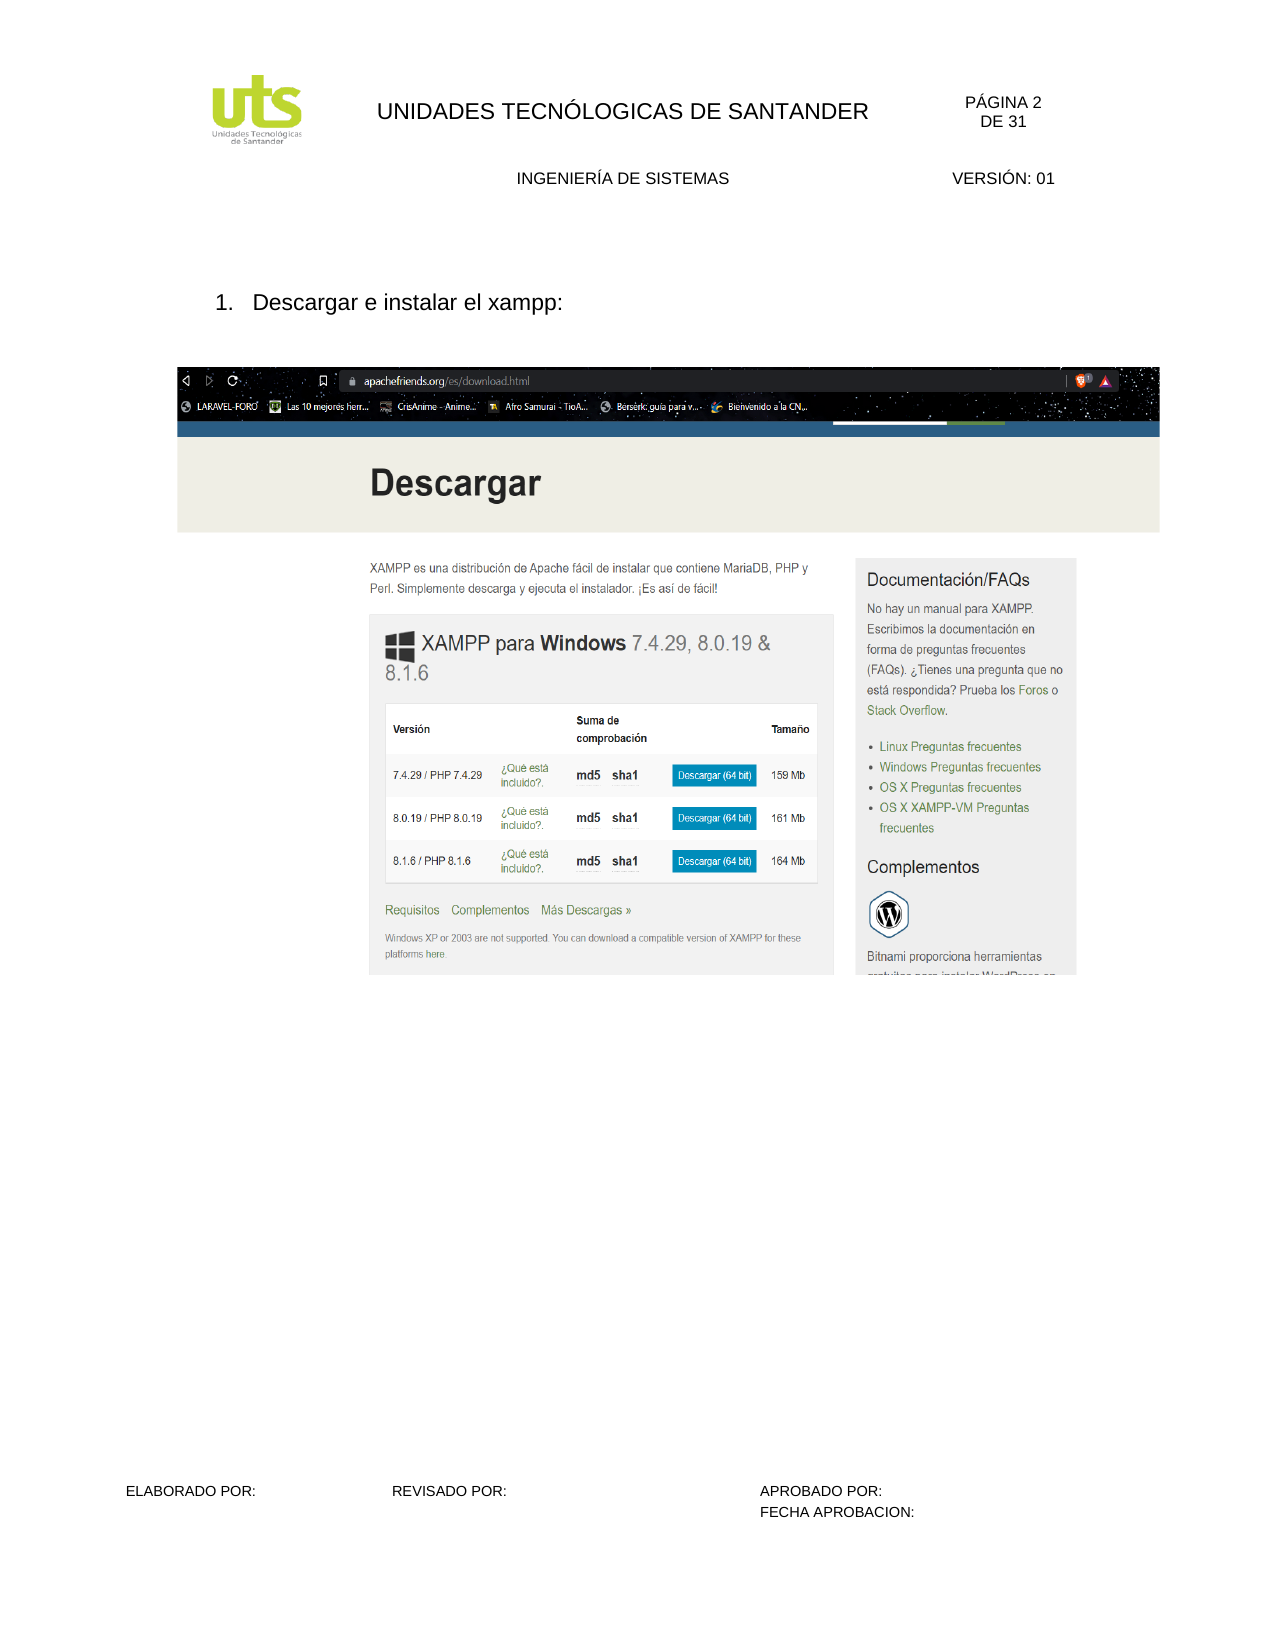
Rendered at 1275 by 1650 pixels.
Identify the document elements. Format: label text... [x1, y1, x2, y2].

picture [212, 75, 302, 144]
picture [177, 367, 1160, 975]
list Descargar e instalar el xampp: [215, 288, 1098, 315]
